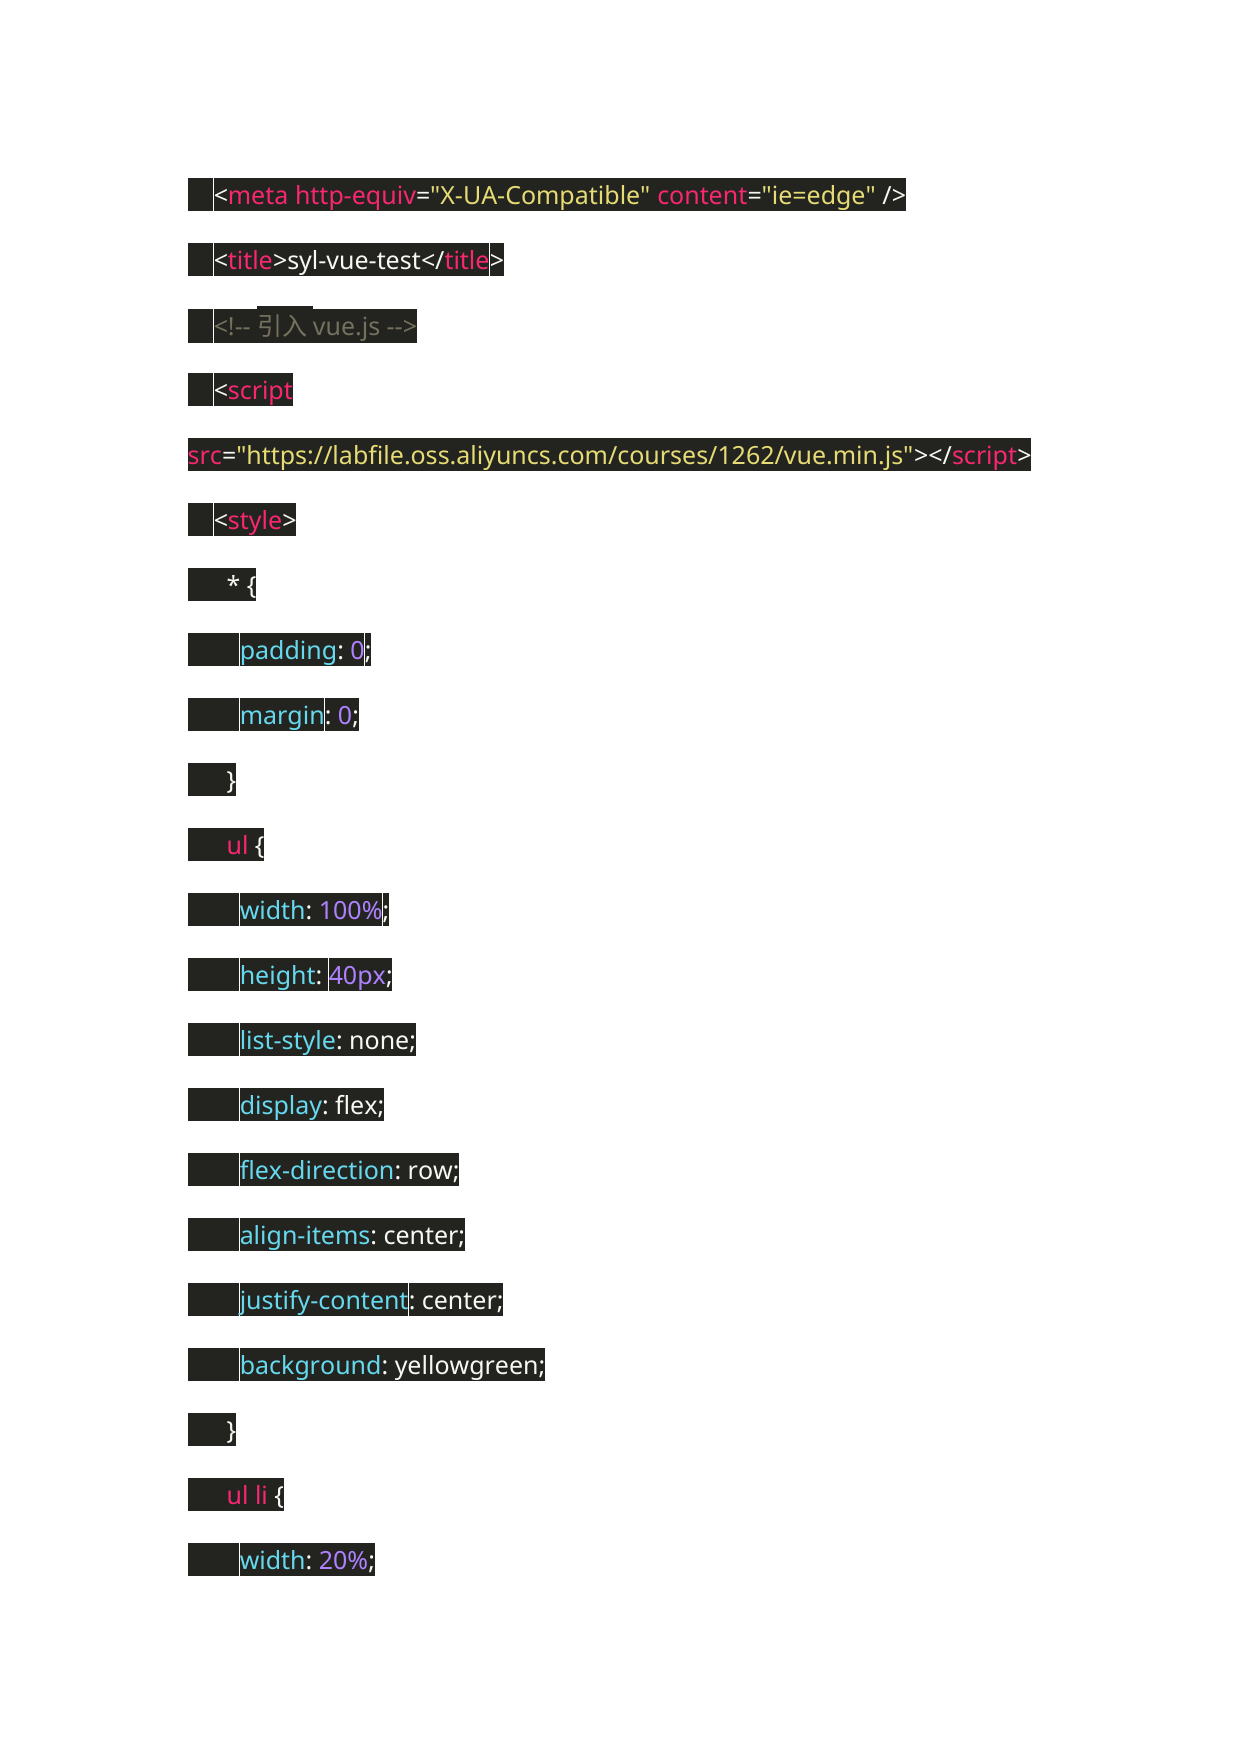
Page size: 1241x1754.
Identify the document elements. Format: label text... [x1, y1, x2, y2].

text } [187, 1397, 1053, 1462]
text flex-direction: row; [187, 1137, 1053, 1202]
text display: flex; [187, 1072, 1053, 1137]
text ul { [187, 812, 1053, 877]
text <title>syl-vue-test</title> [187, 227, 1053, 292]
text margin: 0; [187, 682, 1053, 747]
text } [187, 747, 1053, 812]
text justify-content: center; [187, 1267, 1053, 1332]
text list-style: none; [187, 1007, 1053, 1072]
text * { [187, 552, 1053, 617]
text align-items: center; [187, 1202, 1053, 1267]
text background: yellowgreen; [187, 1332, 1053, 1397]
text <meta http-equiv="X-UA-Compatible" content="ie=edge" /> [187, 162, 1053, 227]
text <style> [187, 487, 1053, 552]
text <!-- 引入 vue.js --> [187, 292, 1053, 357]
text width: 20%; [187, 1527, 1053, 1592]
text padding: 0; [187, 617, 1053, 682]
text height: 40px; [187, 942, 1053, 1007]
text width: 100%; [187, 877, 1053, 942]
text ul li { [187, 1462, 1053, 1527]
text <script src="https://labfile.oss.aliyuncs.com/courses/1262/vue.min.js"></script> [187, 357, 1053, 487]
